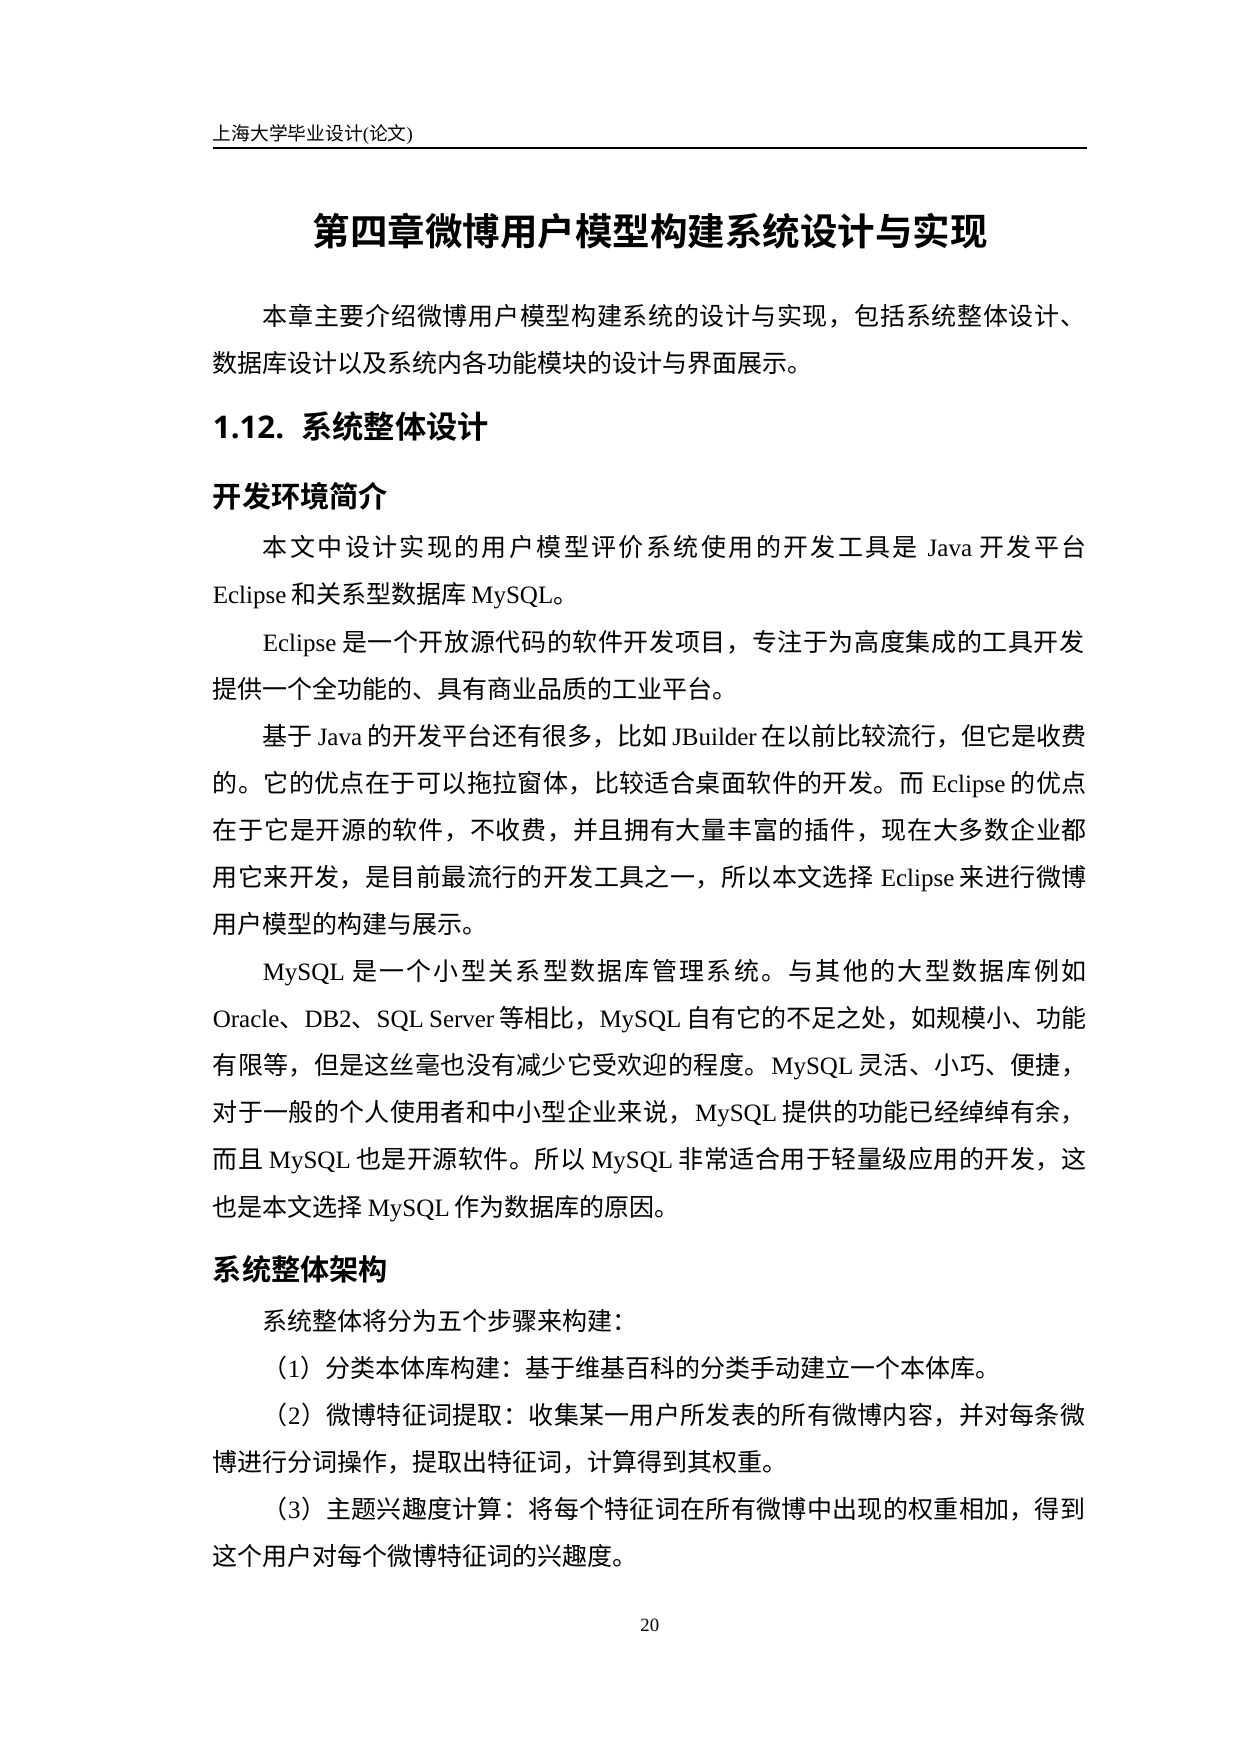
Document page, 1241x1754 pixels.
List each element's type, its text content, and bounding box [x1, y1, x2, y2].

text （1）分类本体库构建：基于维基百科的分类手动建立一个本体库。 [213, 1348, 1087, 1385]
subtitle 系统整体架构 [213, 1247, 1087, 1289]
text 系统整体将分为五个步骤来构建： [213, 1301, 1087, 1338]
text （2）微博特征词提取：收集某一用户所发表的所有微博内容，并对每条微博进行分词操作，提取出特征词，计算得到其权重。 [213, 1396, 1087, 1479]
text 基于Java的开发平台还有很多，比如JBuilder在以前比较流行，但它是收费的。它的优点在于可以拖拉窗体，比较适合桌面软件的开发。而Eclipse的优点在于它是开源的软件，不收费，并且拥有大量丰富的插件，现在大多数企业都用它来开发，是目前最流行的开发工具之一，所以本文选择Eclipse来进行微博用户模型的构建与展示。 [213, 716, 1087, 941]
text 本文中设计实现的用户模型评价系统使用的开发工具是Java开发平台Eclipse和关系型数据库MySQL。 [213, 528, 1087, 611]
text （3）主题兴趣度计算：将每个特征词在所有微博中出现的权重相加，得到这个用户对每个微博特征词的兴趣度。 [213, 1490, 1087, 1573]
text MySQL是一个小型关系型数据库管理系统。与其他的大型数据库例如Oracle、DB2、SQL Server等相比，MySQL自有它的不足之处，如规模小、功能有限等，但是这丝毫也没有减少它受欢迎的程度。MySQL灵活、小巧、便捷，对于一般的个人使用者和中小型企业来说，MySQL提供的功能已经绰绰有余，而且MySQL也是开源软件。所以MySQL非常适合用于轻量级应用的开发，这也是本文选择MySQL作为数据库的原因。 [213, 952, 1087, 1223]
subtitle 系统整体设计 [213, 403, 1087, 448]
subtitle 微博用户模型构建系统设计与实现 [213, 202, 1087, 256]
text Eclipse是一个开放源代码的软件开发项目，专注于为高度集成的工具开发提供一个全功能的、具有商业品质的工业平台。 [213, 622, 1087, 705]
text 本章主要介绍微博用户模型构建系统的设计与实现，包括系统整体设计、数据库设计以及系统内各功能模块的设计与界面展示。 [213, 296, 1087, 379]
subtitle 开发环境简介 [213, 473, 1087, 515]
